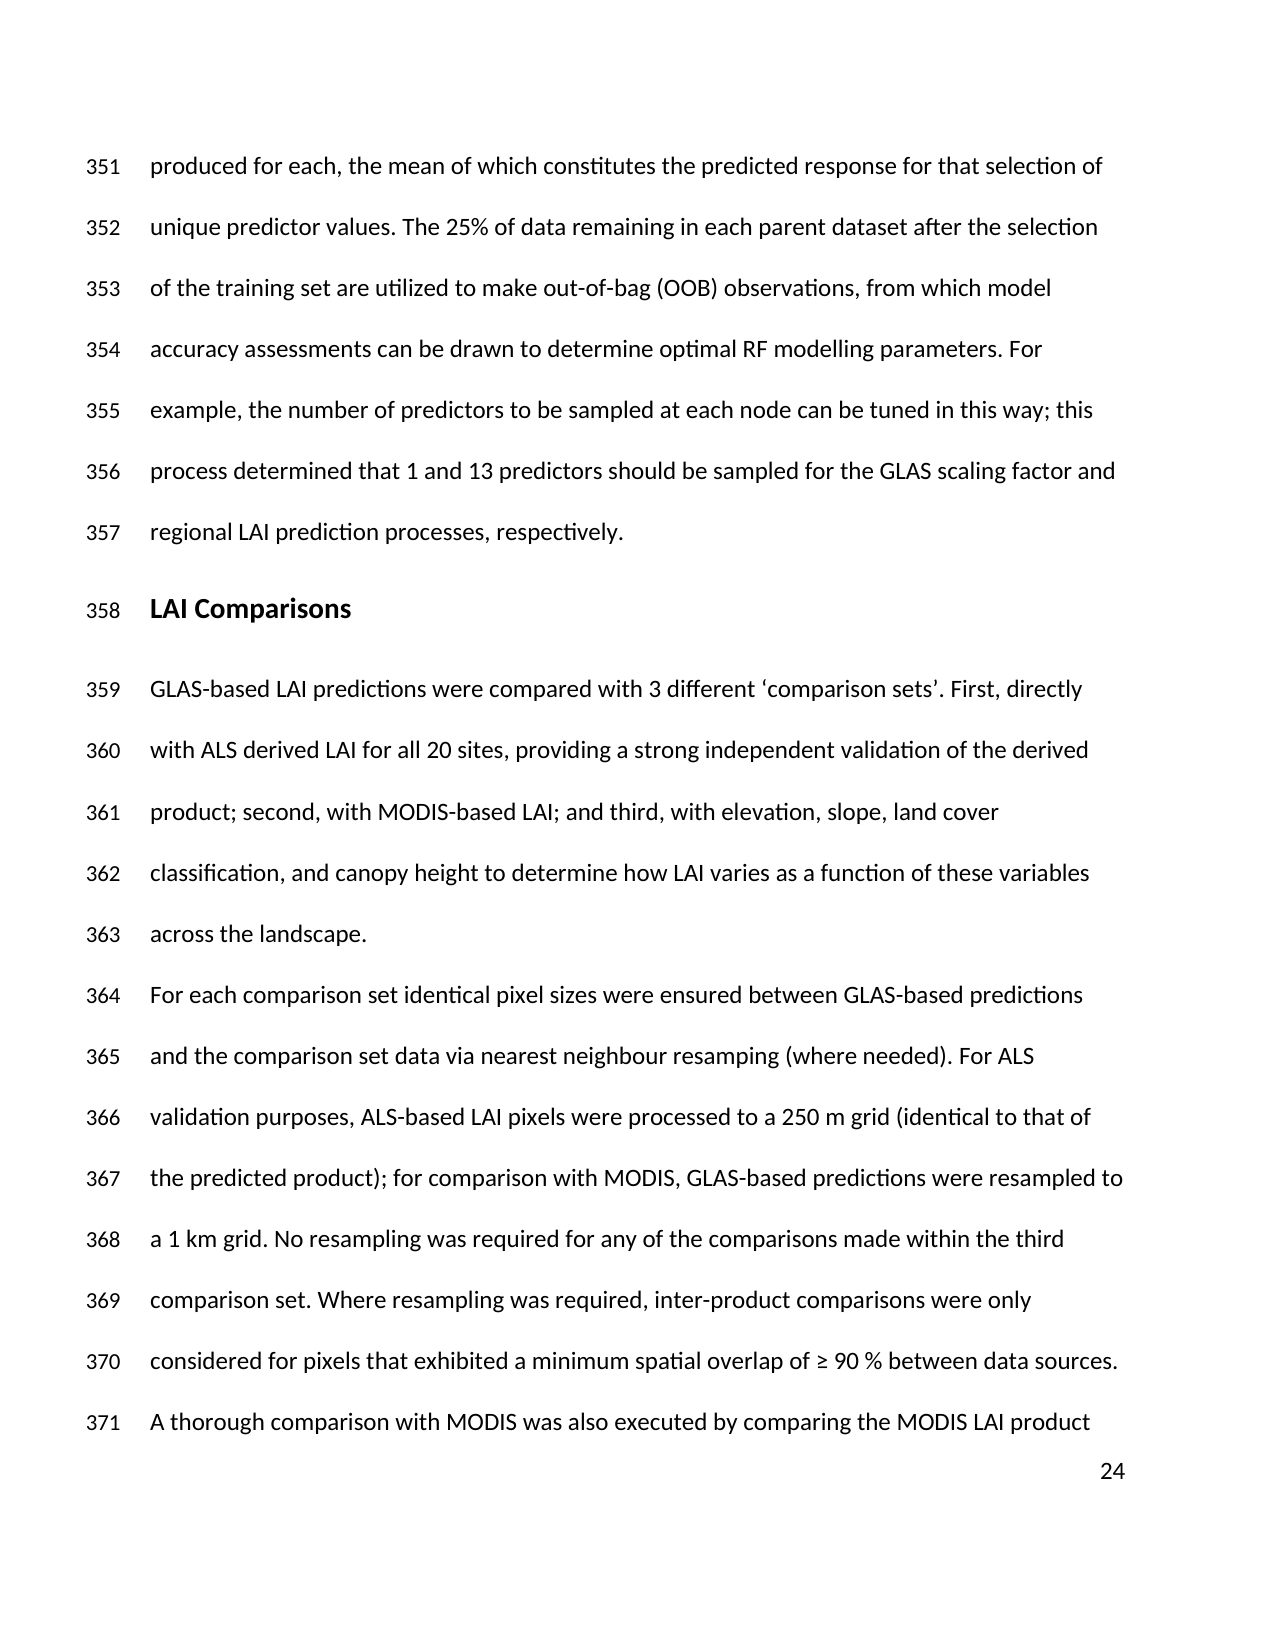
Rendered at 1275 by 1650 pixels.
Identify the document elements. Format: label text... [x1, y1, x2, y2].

subtitle LAI Comparisons [150, 590, 1125, 625]
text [150, 1406, 1125, 1437]
text GLAS-based LAI predictions were compared with 3 different ‘comparison sets’. First, directly with ALS derived LAI for all 20 sites, providing a strong independent validation of the derived product; second, with MODIS-based LAI; and third, with elevation, slope, land cover classification, and canopy height to determine how LAI varies as a function of these variables across the landscape. [150, 673, 1125, 948]
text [150, 150, 1125, 547]
text For each comparison set identical pixel sizes were ensured between GLAS-based predictions and the comparison set data via nearest neighbour resamping (where needed). For ALS validation purposes, ALS-based LAI pixels were processed to a 250 m grid (identical to that of the predicted product); for comparison with MODIS, GLAS-based predictions were resampled to a 1 km grid. No resampling was required for any of the comparisons made within the third comparison set. Where resampling was required, inter-product comparisons were only considered for pixels that exhibited a minimum spatial overlap of ≥ 90 % between data sources. [150, 979, 1125, 1376]
